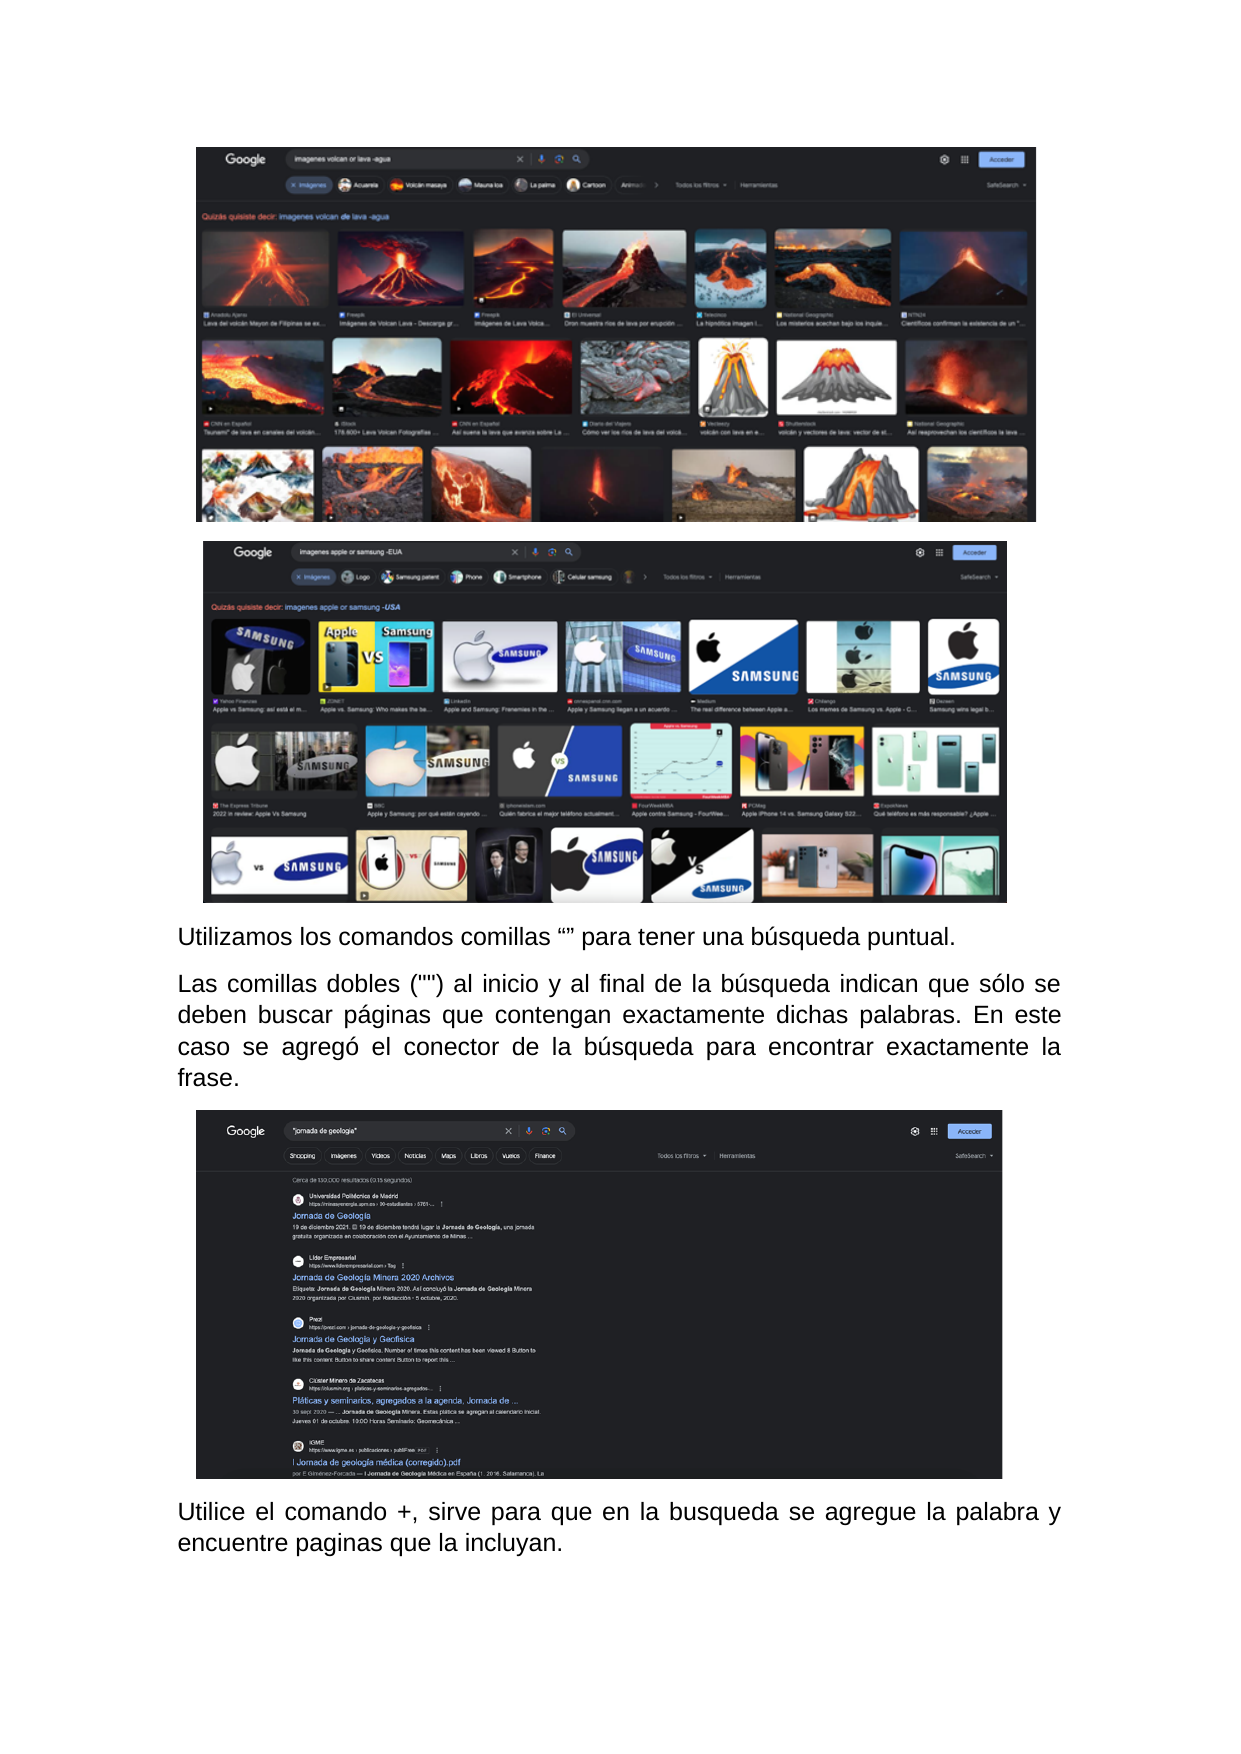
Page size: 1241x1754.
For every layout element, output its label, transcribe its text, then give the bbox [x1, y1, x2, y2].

text Las comillas dobles ("") al inicio y al final de la búsqueda indican que sólo se deben buscar páginas que contengan exactamente dichas palabras. En este caso se agregó el conector de la búsqueda para encontrar exactamente la frase. [177, 969, 1063, 1091]
text Utilizamos los comandos comillas “” para tener una búsqueda puntual. [177, 922, 1063, 950]
text Utilice el comando +, sirve para que en la busqueda se agregue la palabra y encuentre paginas que la incluyan. [177, 1497, 1063, 1557]
